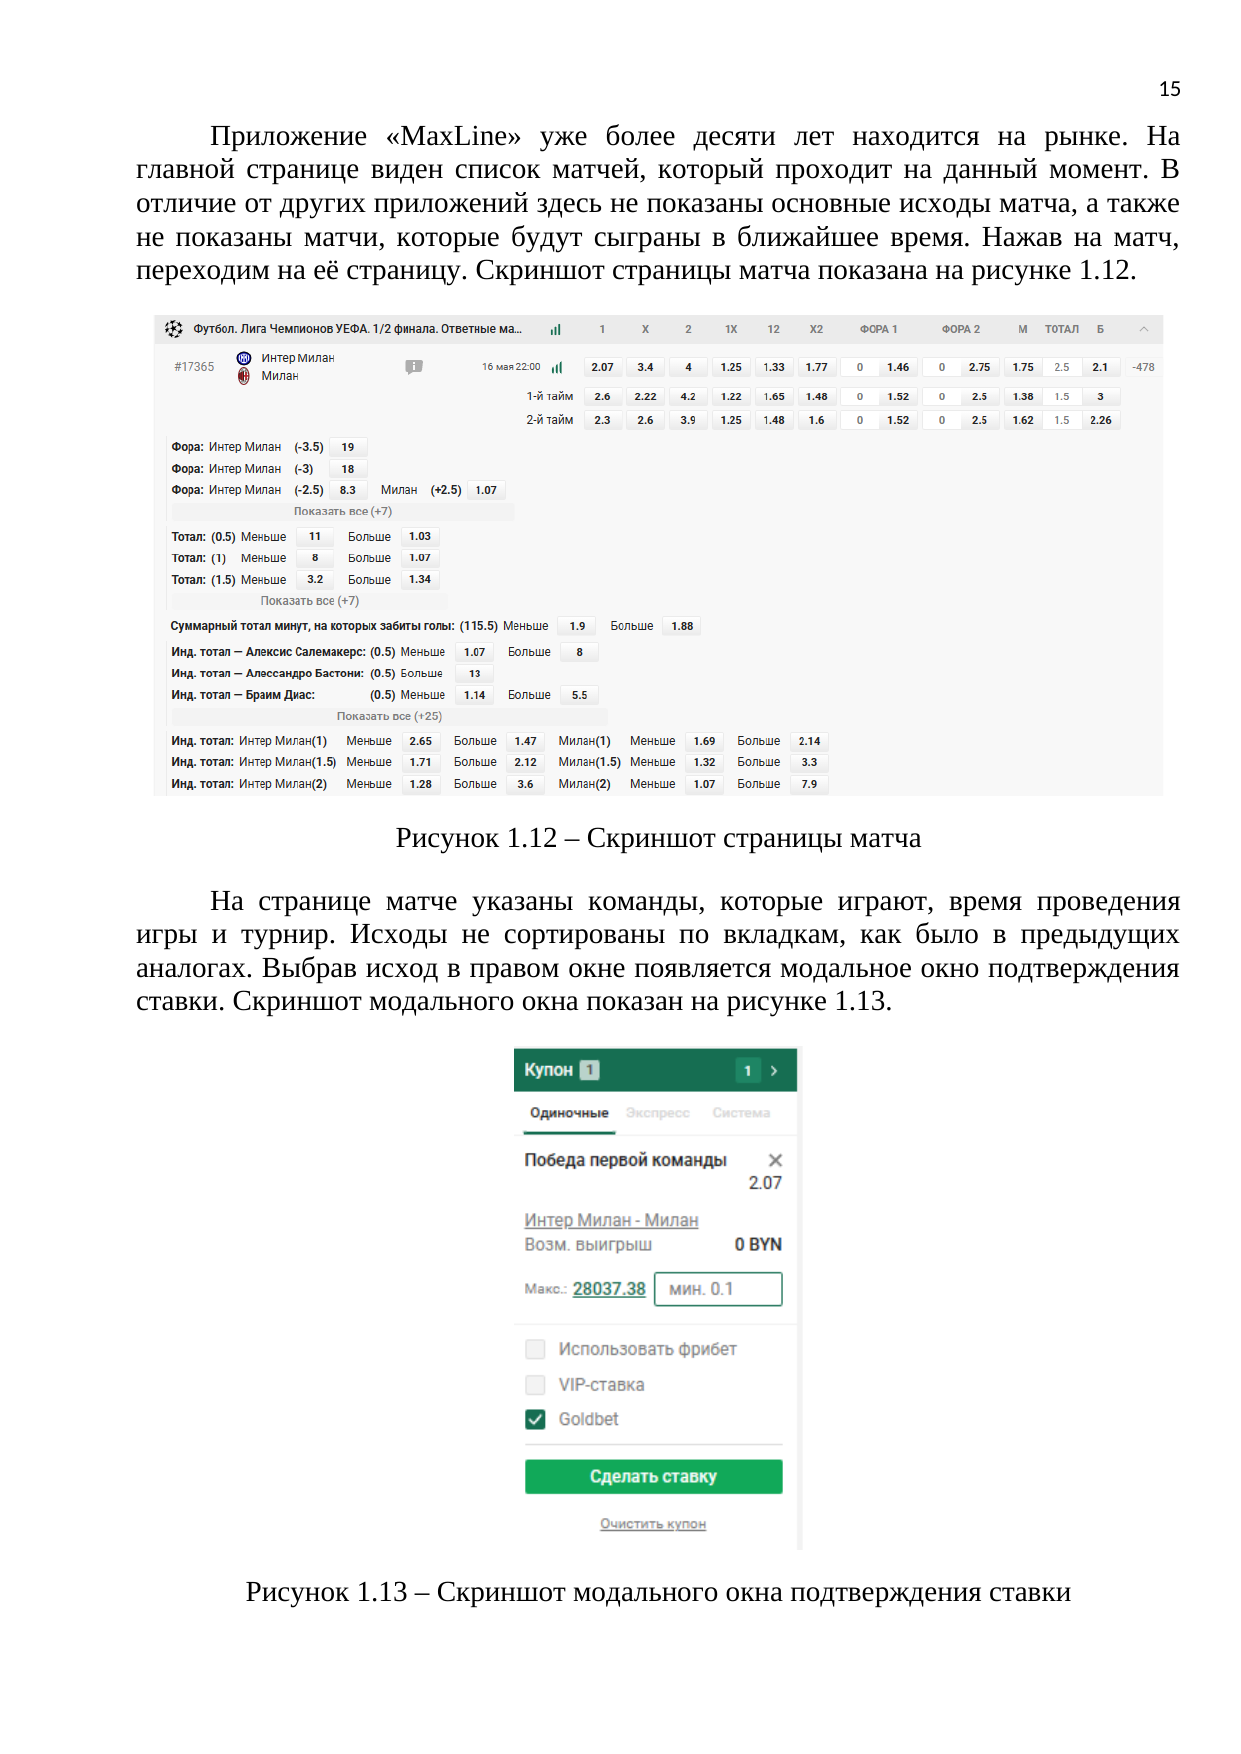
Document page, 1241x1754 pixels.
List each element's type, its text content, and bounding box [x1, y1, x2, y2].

text На странице матче указаны команды, которые играют, время проведения игры и турнир. Исходы не сортированы по вкладкам, как было в предыдущих аналогах. Выбрав исход в правом окне появляется модальное окно подтверждения ставки. Скриншот модального окна показан на рисунке 1.13. [136, 883, 1181, 1017]
text Приложение «MaxLine» уже более десяти лет находится на рынке. На главной странице виден список матчей, который проходит на данный момент. В отличие от других приложений здесь не показаны основные исходы матча, а также не показаны матчи, которые будут сыграны в ближайшее время. Нажав на матч, переходим на её страницу. Скриншот страницы матча показана на рисунке 1.12. [136, 118, 1181, 286]
picture [514, 1046, 803, 1550]
picture [153, 315, 1164, 796]
text Рисунок 1.13 – Скриншот модального окна подтверждения ставки [136, 1574, 1181, 1608]
text Рисунок 1.12 – Скриншот страницы матча [136, 820, 1181, 854]
